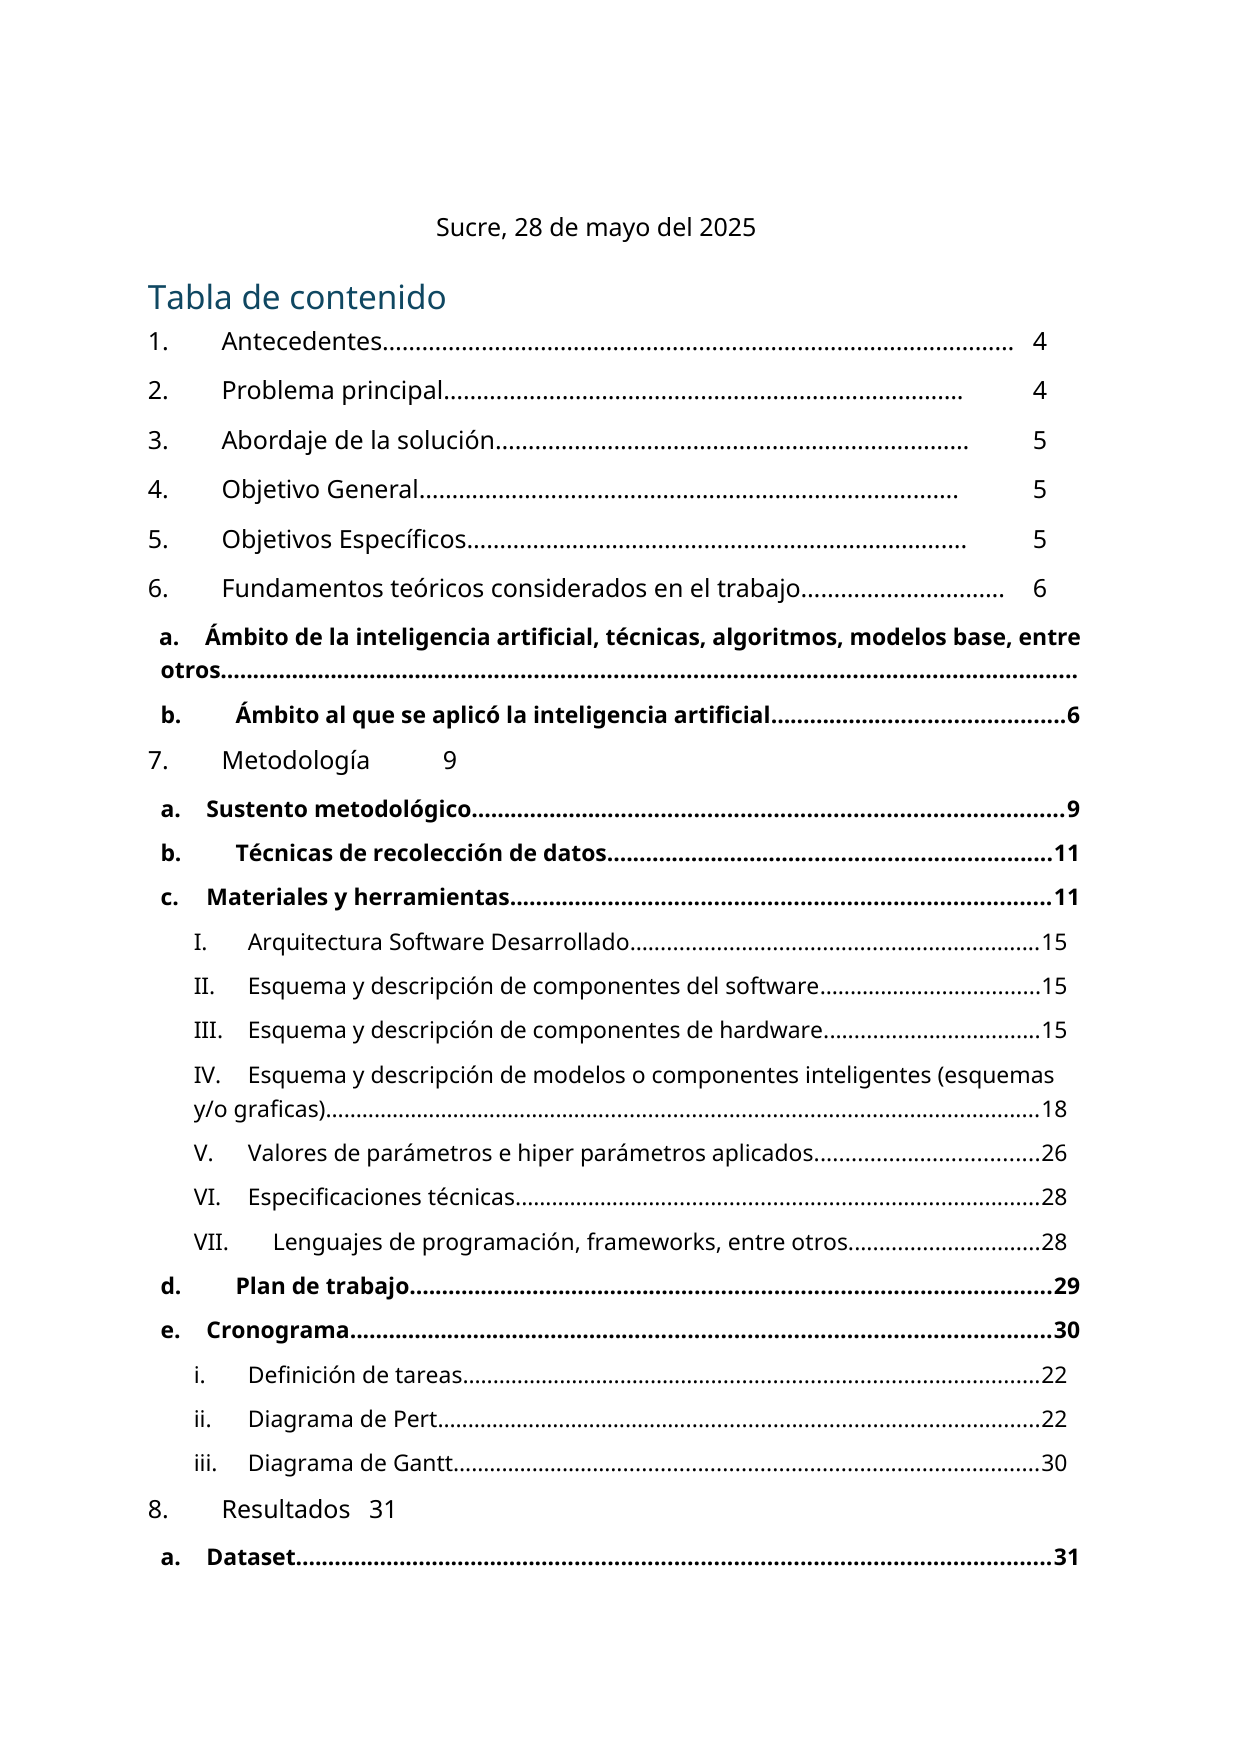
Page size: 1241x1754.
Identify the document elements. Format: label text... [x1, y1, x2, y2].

text Sucre, 28 de mayo del 2025 [148, 210, 1092, 244]
